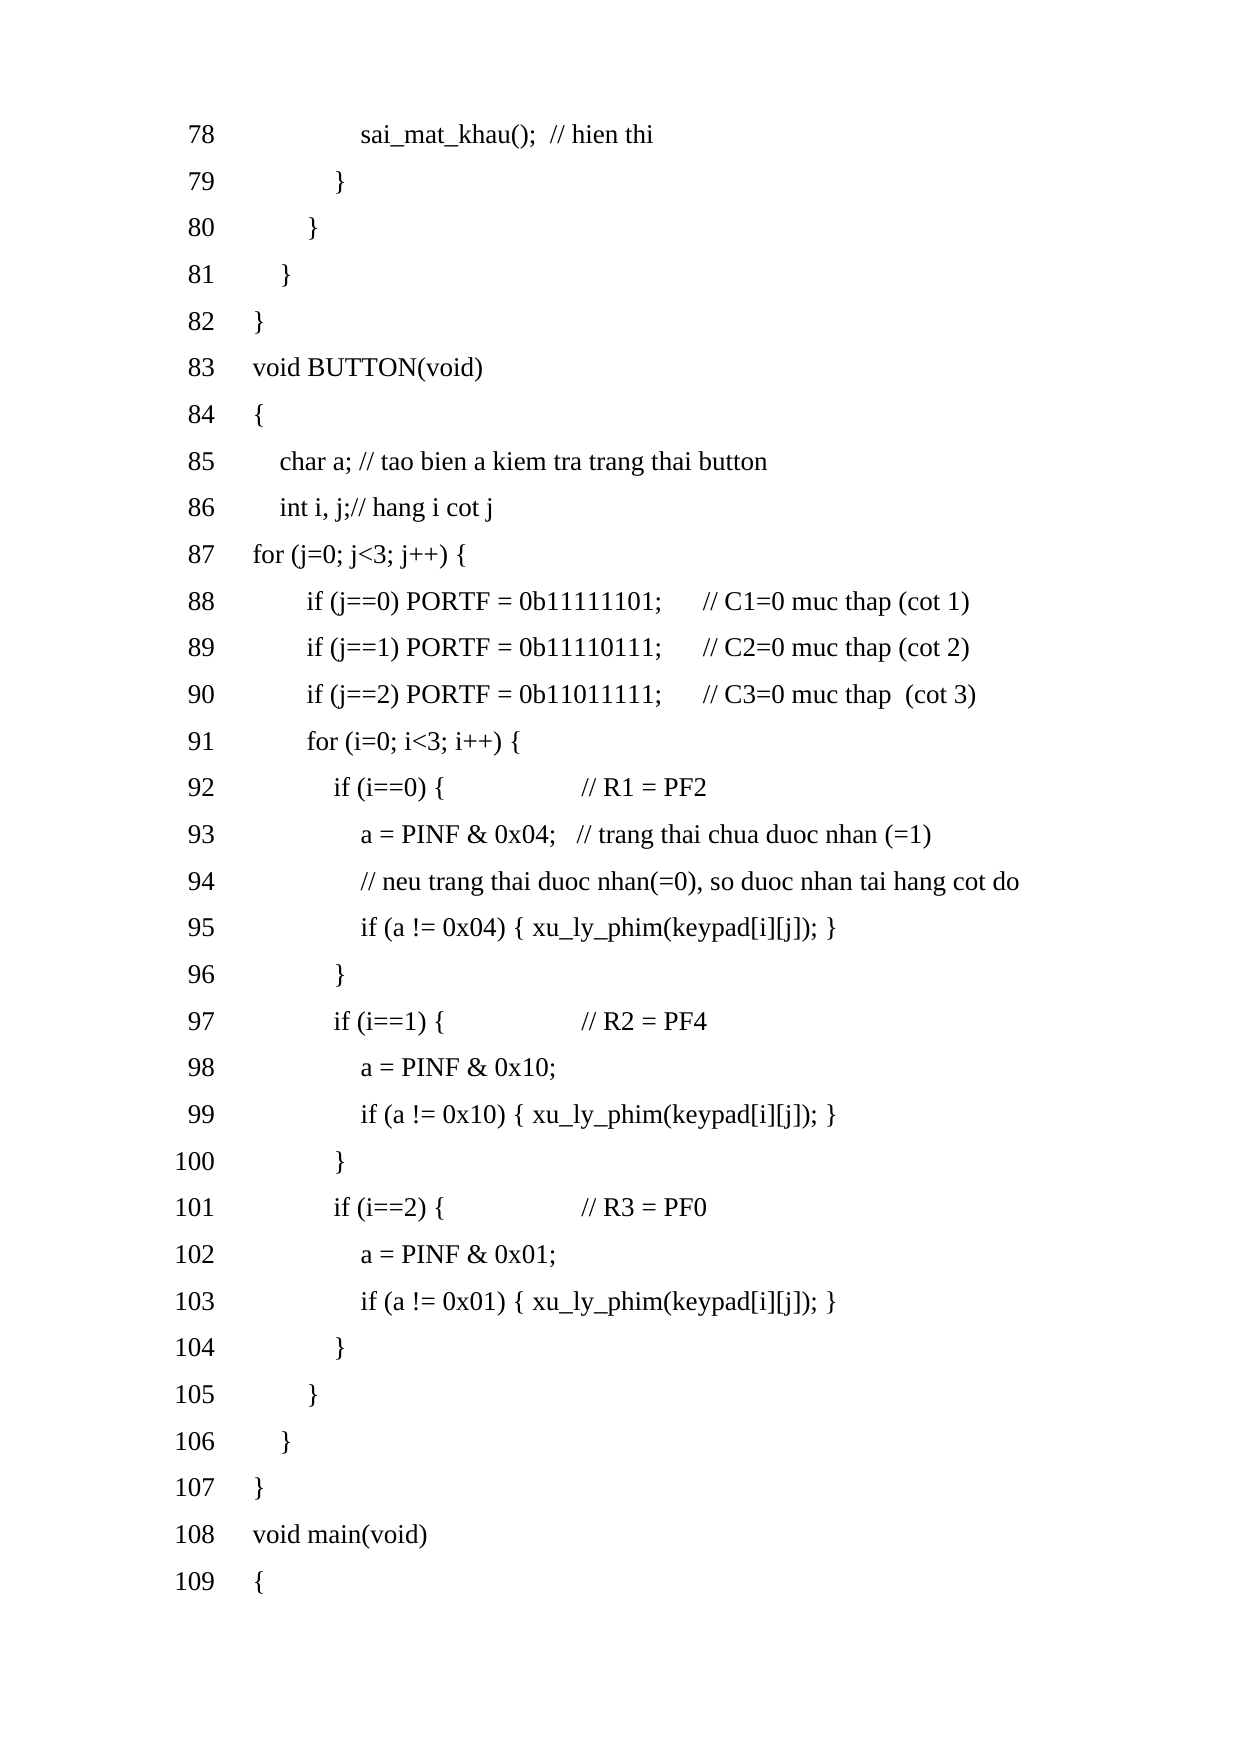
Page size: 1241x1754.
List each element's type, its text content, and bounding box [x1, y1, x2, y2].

list for (i=0; i<3; i++) { [215, 725, 1122, 756]
list a = PINF & 0x01; [215, 1238, 1122, 1269]
list } [215, 1425, 1122, 1456]
list if (i==0) { // R1 = PF2 [215, 771, 1122, 803]
list void main(void) [215, 1518, 1122, 1549]
list } [215, 958, 1122, 989]
list sai_mat_khau(); // hien thi [215, 118, 1122, 149]
list for (j=0; j<3; j++) { [215, 538, 1122, 569]
list } [215, 211, 1122, 243]
list if (a != 0x01) { xu_ly_phim(keypad[i][j]); } [215, 1285, 1122, 1316]
list int i, j;// hang i cot j [215, 491, 1122, 523]
list // neu trang thai duoc nhan(=0), so duoc nhan tai hang cot do [215, 865, 1122, 896]
list void BUTTON(void) [215, 351, 1122, 383]
list { [215, 1565, 1122, 1596]
list } [215, 258, 1122, 289]
list if (j==1) PORTF = 0b11110111; // C2=0 muc thap (cot 2) [215, 631, 1122, 663]
list a = PINF & 0x10; [215, 1051, 1122, 1083]
list char a; // tao bien a kiem tra trang thai button [215, 445, 1122, 476]
list if (a != 0x04) { xu_ly_phim(keypad[i][j]); } [215, 911, 1122, 943]
list if (j==0) PORTF = 0b11111101; // C1=0 muc thap (cot 1) [215, 585, 1122, 616]
list } [215, 1331, 1122, 1363]
list } [215, 165, 1122, 196]
list { [215, 398, 1122, 429]
list a = PINF & 0x04; // trang thai chua duoc nhan (=1) [215, 818, 1122, 849]
list } [215, 305, 1122, 336]
list } [215, 1471, 1122, 1503]
list } [215, 1378, 1122, 1409]
list if (i==2) { // R3 = PF0 [215, 1191, 1122, 1223]
list if (j==2) PORTF = 0b11011111; // C3=0 muc thap (cot 3) [215, 678, 1122, 709]
list } [215, 1145, 1122, 1176]
list if (i==1) { // R2 = PF4 [215, 1005, 1122, 1036]
list if (a != 0x10) { xu_ly_phim(keypad[i][j]); } [215, 1098, 1122, 1129]
